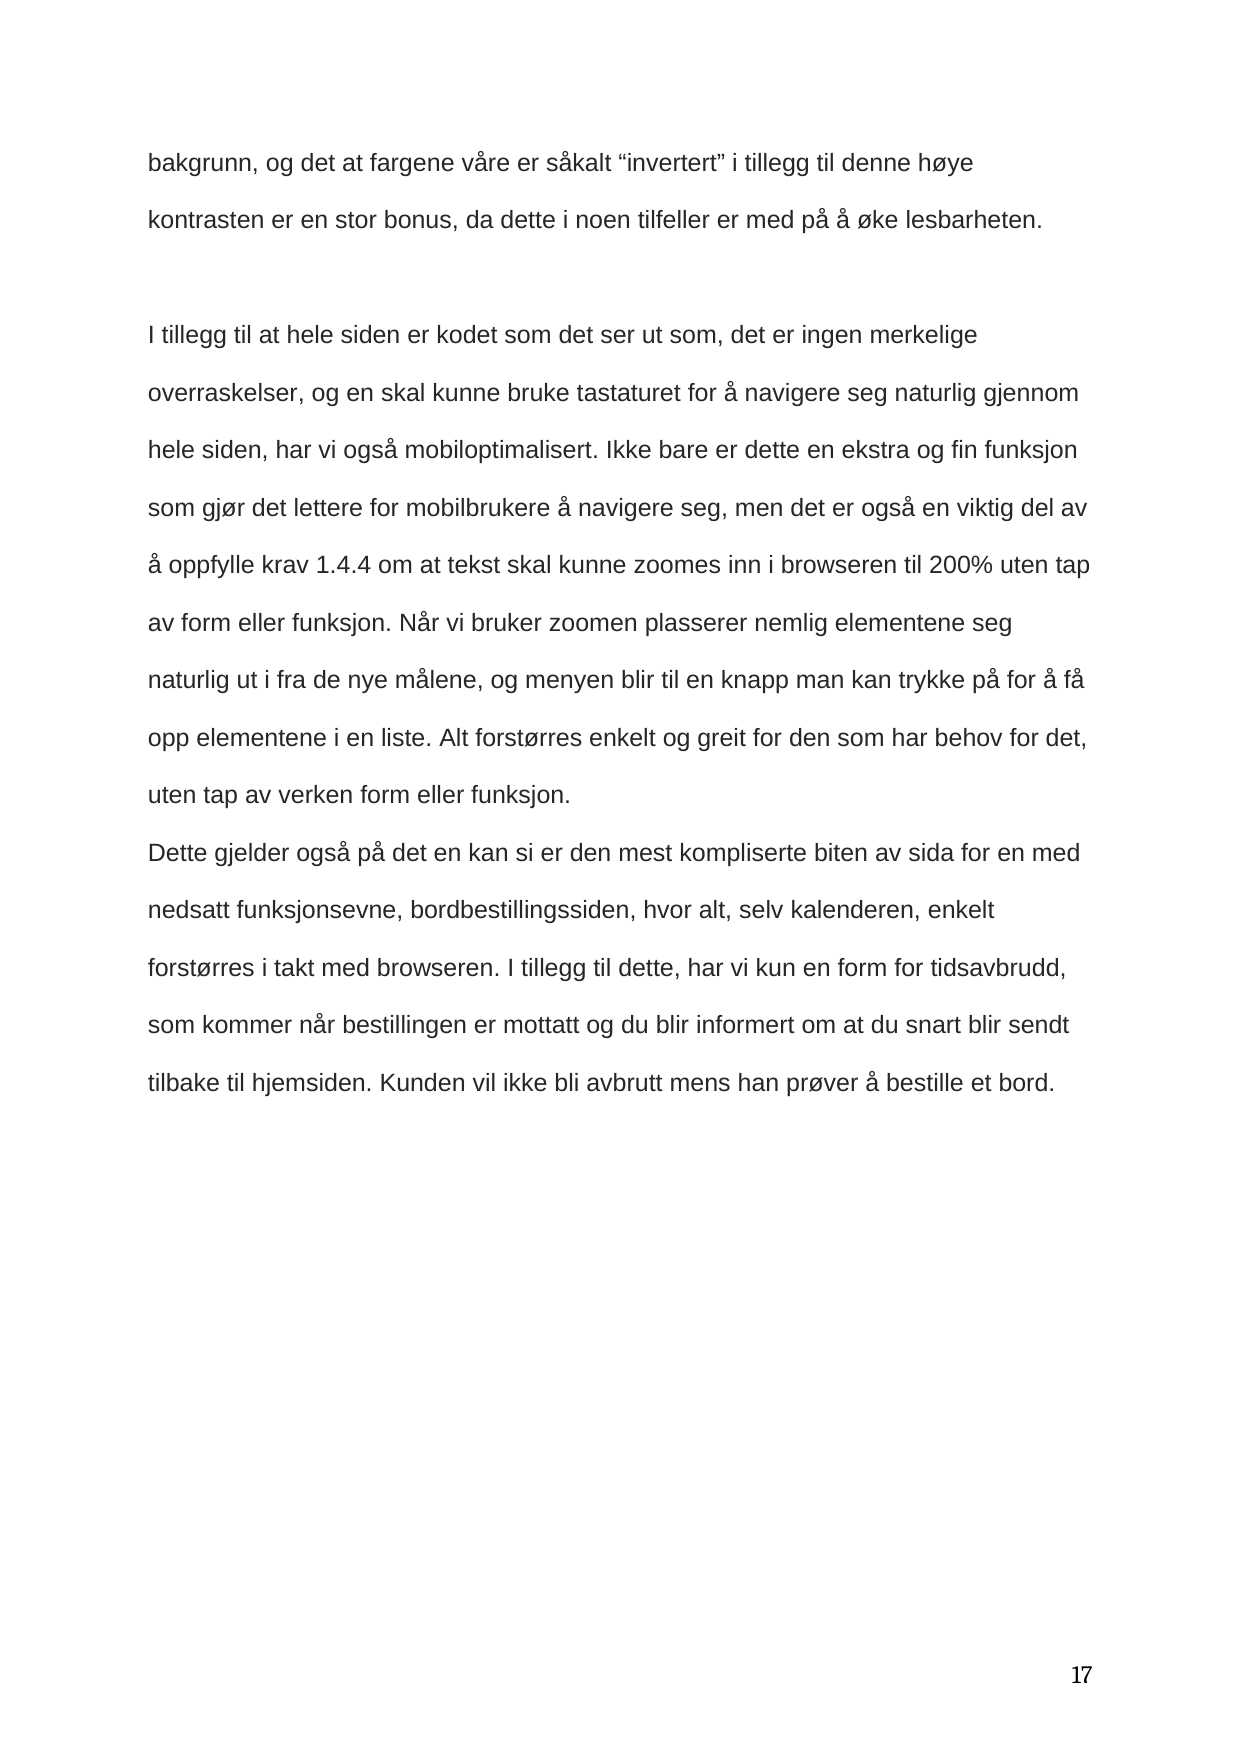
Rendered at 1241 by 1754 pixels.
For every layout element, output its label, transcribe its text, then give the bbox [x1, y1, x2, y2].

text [148, 148, 1093, 234]
text Dette gjelder også på det en kan si er den mest kompliserte biten av sida for en med nedsatt funksjonsevne, bordbestillingssiden, hvor alt, selv kalenderen, enkelt forstørres i takt med browseren. I tillegg til dette, har vi kun en form for tidsavbrudd, som kommer når bestillingen er mottatt og du blir informert om at du snart blir sendt tilbake til hjemsiden. Kunden vil ikke bli avbrutt mens han prøver å bestille et bord. [148, 838, 1093, 1096]
text I tillegg til at hele siden er kodet som det ser ut som, det er ingen merkelige overraskelser, og en skal kunne bruke tastaturet for å navigere seg naturlig gjennom hele siden, har vi også mobiloptimalisert. Ikke bare er dette en ekstra og fin funksjon som gjør det lettere for mobilbrukere å navigere seg, men det er også en viktig del av å oppfylle krav 1.4.4 om at tekst skal kunne zoomes inn i browseren til 200% uten tap av form eller funksjon. Når vi bruker zoomen plasserer nemlig elementene seg naturlig ut i fra de nye målene, og menyen blir til en knapp man kan trykke på for å få opp elementene i en liste. Alt forstørres enkelt og greit for den som har behov for det, uten tap av verken form eller funksjon. [148, 320, 1093, 809]
